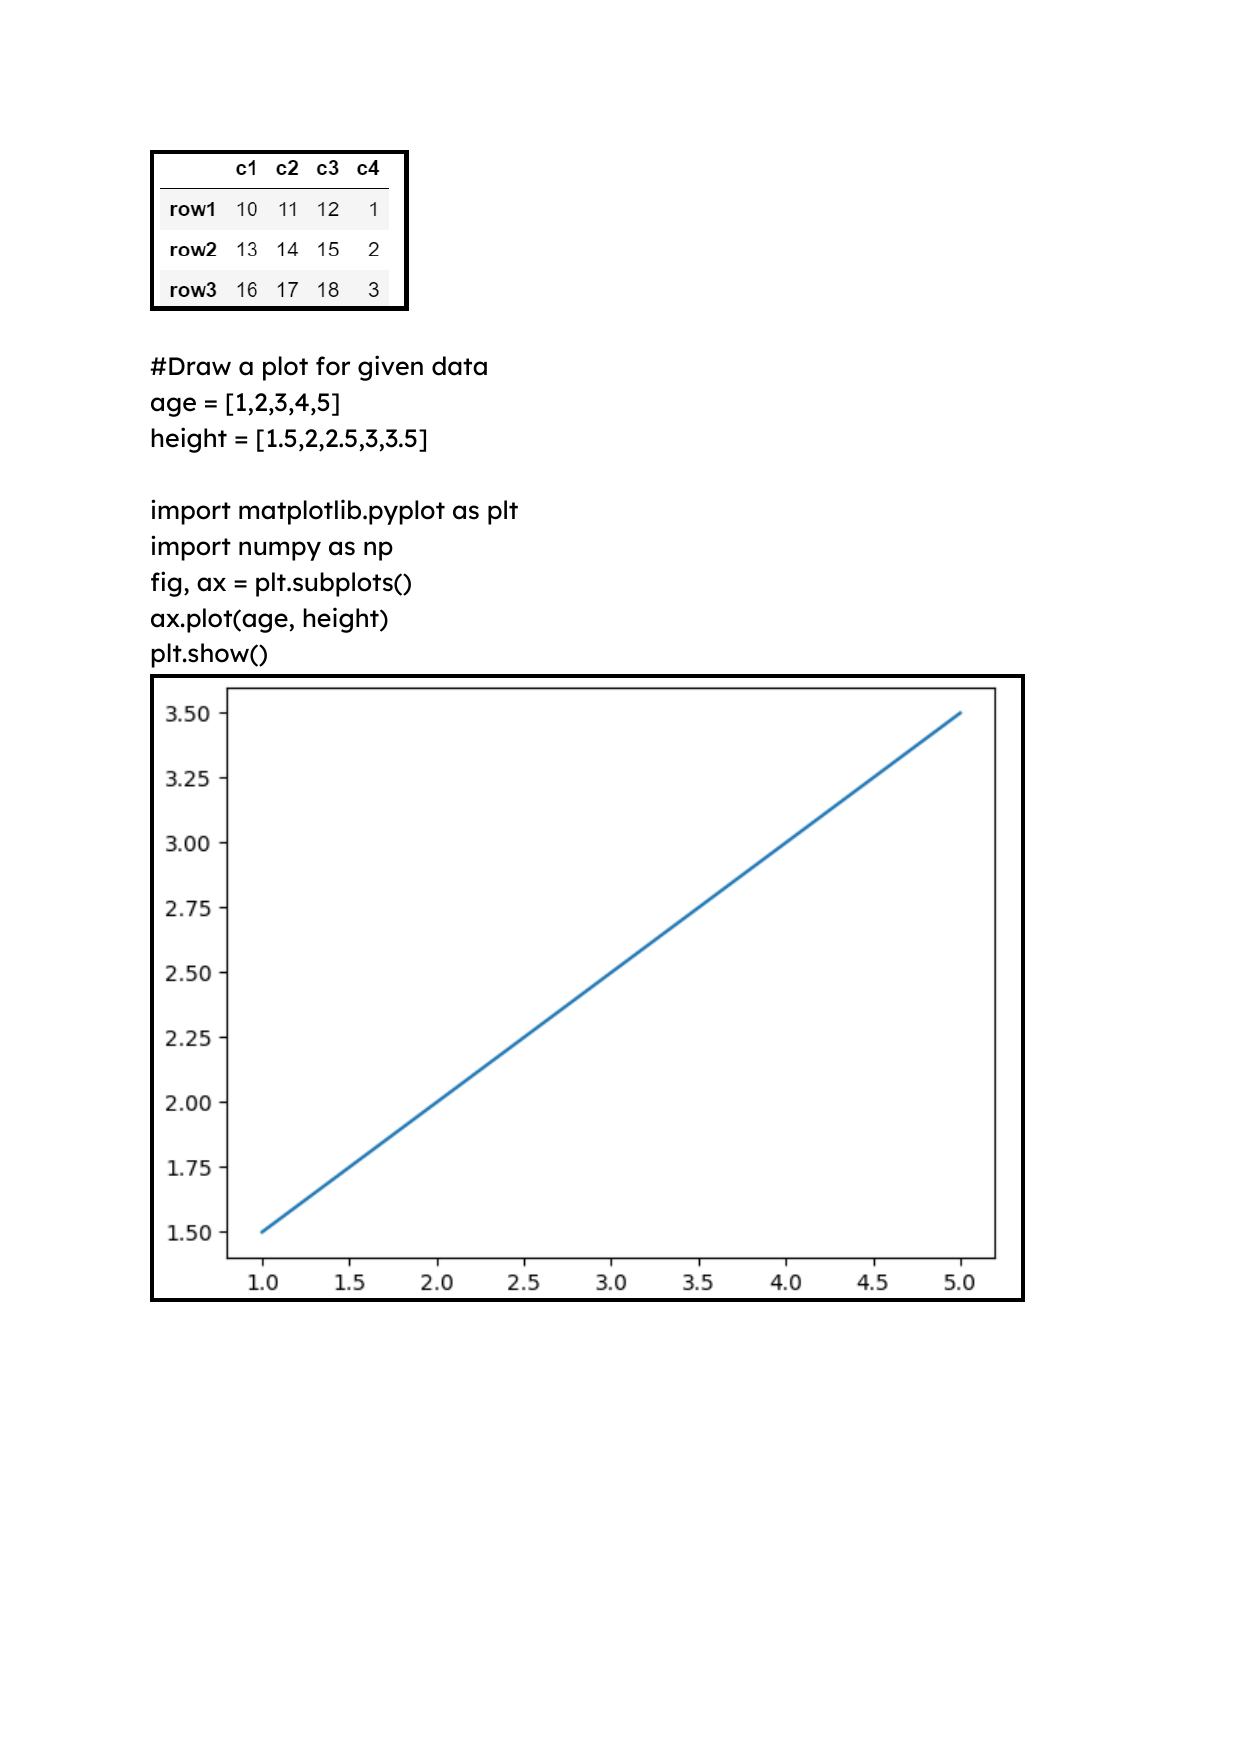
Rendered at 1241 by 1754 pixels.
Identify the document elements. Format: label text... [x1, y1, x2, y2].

text import matplotlib.pyplot as plt [150, 494, 1090, 525]
text age = [1,2,3,4,5] [150, 386, 1090, 418]
text #Draw a plot for given data [150, 350, 1090, 382]
text plt.show() [150, 638, 1090, 669]
text height = [1.5,2,2.5,3,3.5] [150, 422, 1090, 453]
text ax.plot(age, height) [150, 602, 1090, 633]
text fig, ax = plt.subplots() [150, 566, 1090, 597]
text import numpy as np [150, 530, 1090, 561]
picture [154, 154, 404, 306]
picture [154, 678, 1021, 1298]
